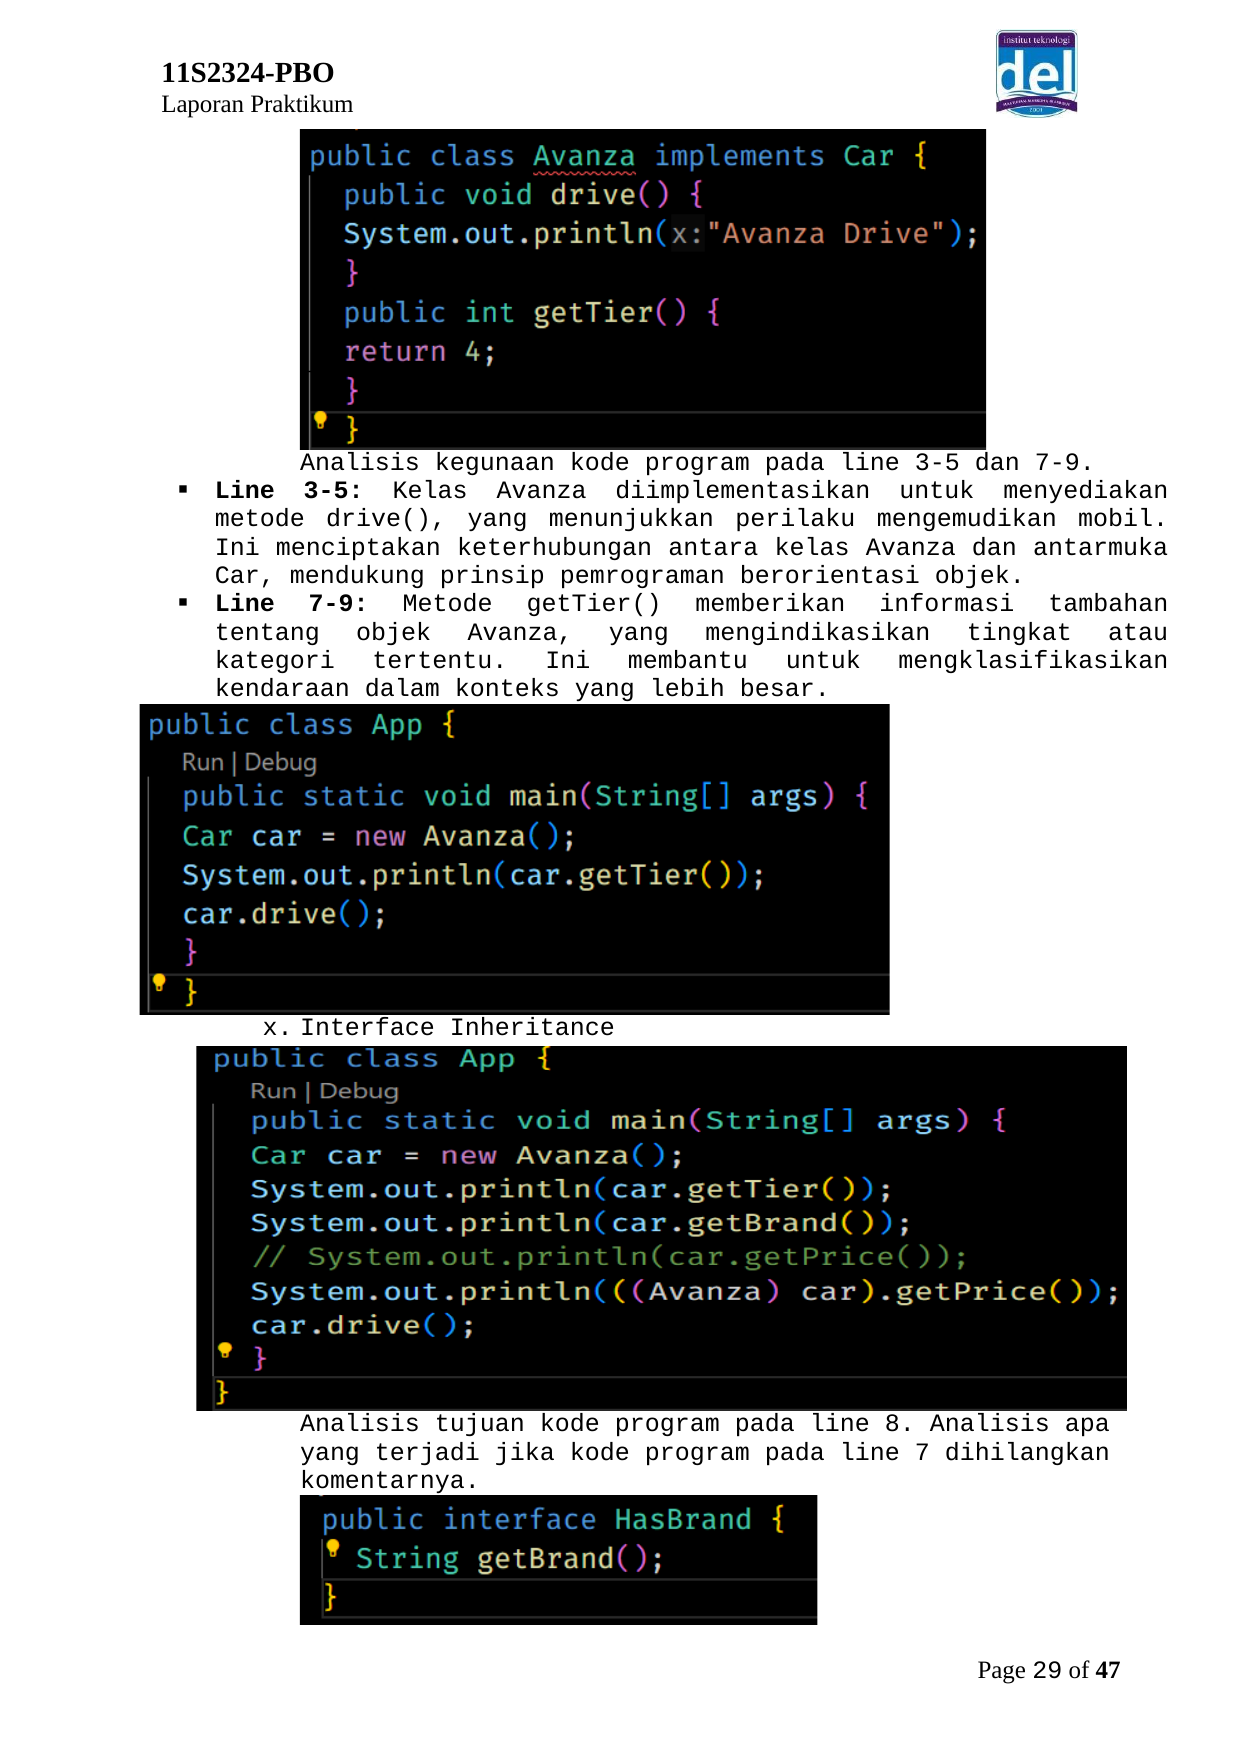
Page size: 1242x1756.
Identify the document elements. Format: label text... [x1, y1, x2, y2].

picture [299, 129, 987, 450]
picture [995, 29, 1078, 118]
list Interface Inheritance [262, 1014, 1169, 1042]
picture [299, 1495, 818, 1625]
list Line 7-9: Metode getTier() memberikan informasi tambahan tentang objek Avanza, yang mengindikasikan tingkat atau kategori tertentu. Ini membantu untuk mengklasifikasikan kendaraan dalam konteks yang lebih besar. [177, 591, 1169, 704]
list Analisis kegunaan kode program pada line 3-5 dan 7-9. [300, 449, 1169, 477]
list Line 3-5: Kelas Avanza diimplementasikan untuk menyediakan metode drive(), yang menunjukkan perilaku mengemudikan mobil. Ini menciptakan keterhubungan antara kelas Avanza dan antarmuka Car, mendukung prinsip pemrograman berorientasi objek. [177, 477, 1169, 591]
picture [196, 1046, 1127, 1411]
picture [139, 704, 890, 1015]
